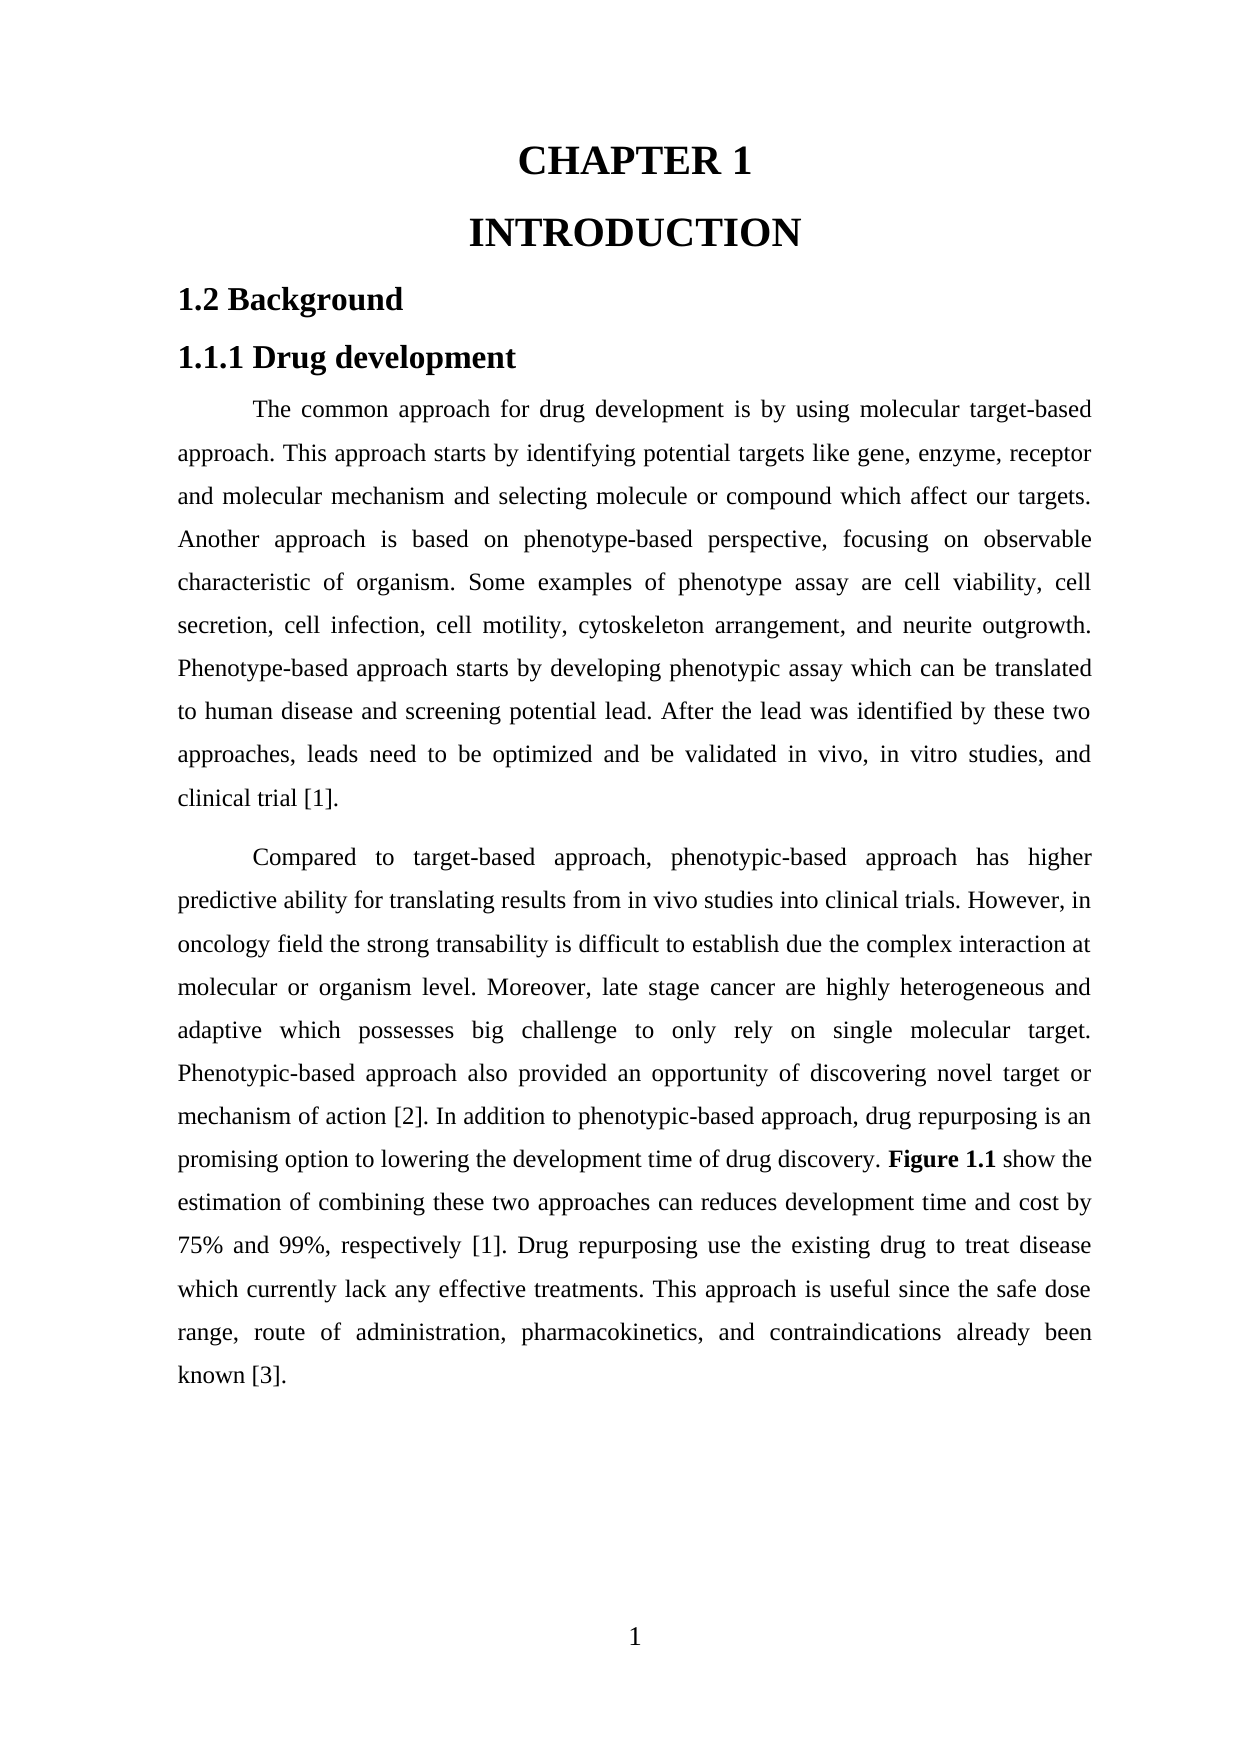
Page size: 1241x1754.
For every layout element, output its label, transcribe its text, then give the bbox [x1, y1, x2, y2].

subtitle 1.1.1 Drug development [177, 337, 1092, 375]
subtitle 1.1 Background [177, 279, 1092, 318]
subtitle CHAPTER 1 INTRODUCTION [177, 136, 1092, 256]
text Compared to target-based approach, phenotypic-based approach has higher predictive ability for translating results from in vivo studies into clinical trials. However, in oncology field the strong transability is difficult to establish due the complex interaction at molecular or organism level. Moreover, late stage cancer are highly heterogeneous and adaptive which possesses big challenge to only rely on single molecular target. Phenotypic-based approach also provided an opportunity of discovering novel target or mechanism of action [2]. In addition to phenotypic-based approach, drug repurposing is an promising option to lowering the development time of drug discovery. Figure 1.1 show the estimation of combining these two approaches can reduces development time and cost by 75% and 99%, respectively [1]. Drug repurposing use the existing drug to treat disease which currently lack any effective treatments. This approach is useful since the safe dose range, route of administration, pharmacokinetics, and contraindications already been known [3]. [177, 842, 1092, 1389]
text The common approach for drug development is by using molecular target-based approach. This approach starts by identifying potential targets like gene, enzyme, receptor and molecular mechanism and selecting molecule or compound which affect our targets. Another approach is based on phenotype-based perspective, focusing on observable characteristic of organism. Some examples of phenotype assay are cell viability, cell secretion, cell infection, cell motility, cytoskeleton arrangement, and neurite outgrowth. Phenotype-based approach starts by developing phenotypic assay which can be translated to human disease and screening potential lead. After the lead was identified by these two approaches, leads need to be optimized and be validated in vivo, in vitro studies, and clinical trial [1]. [177, 394, 1092, 811]
